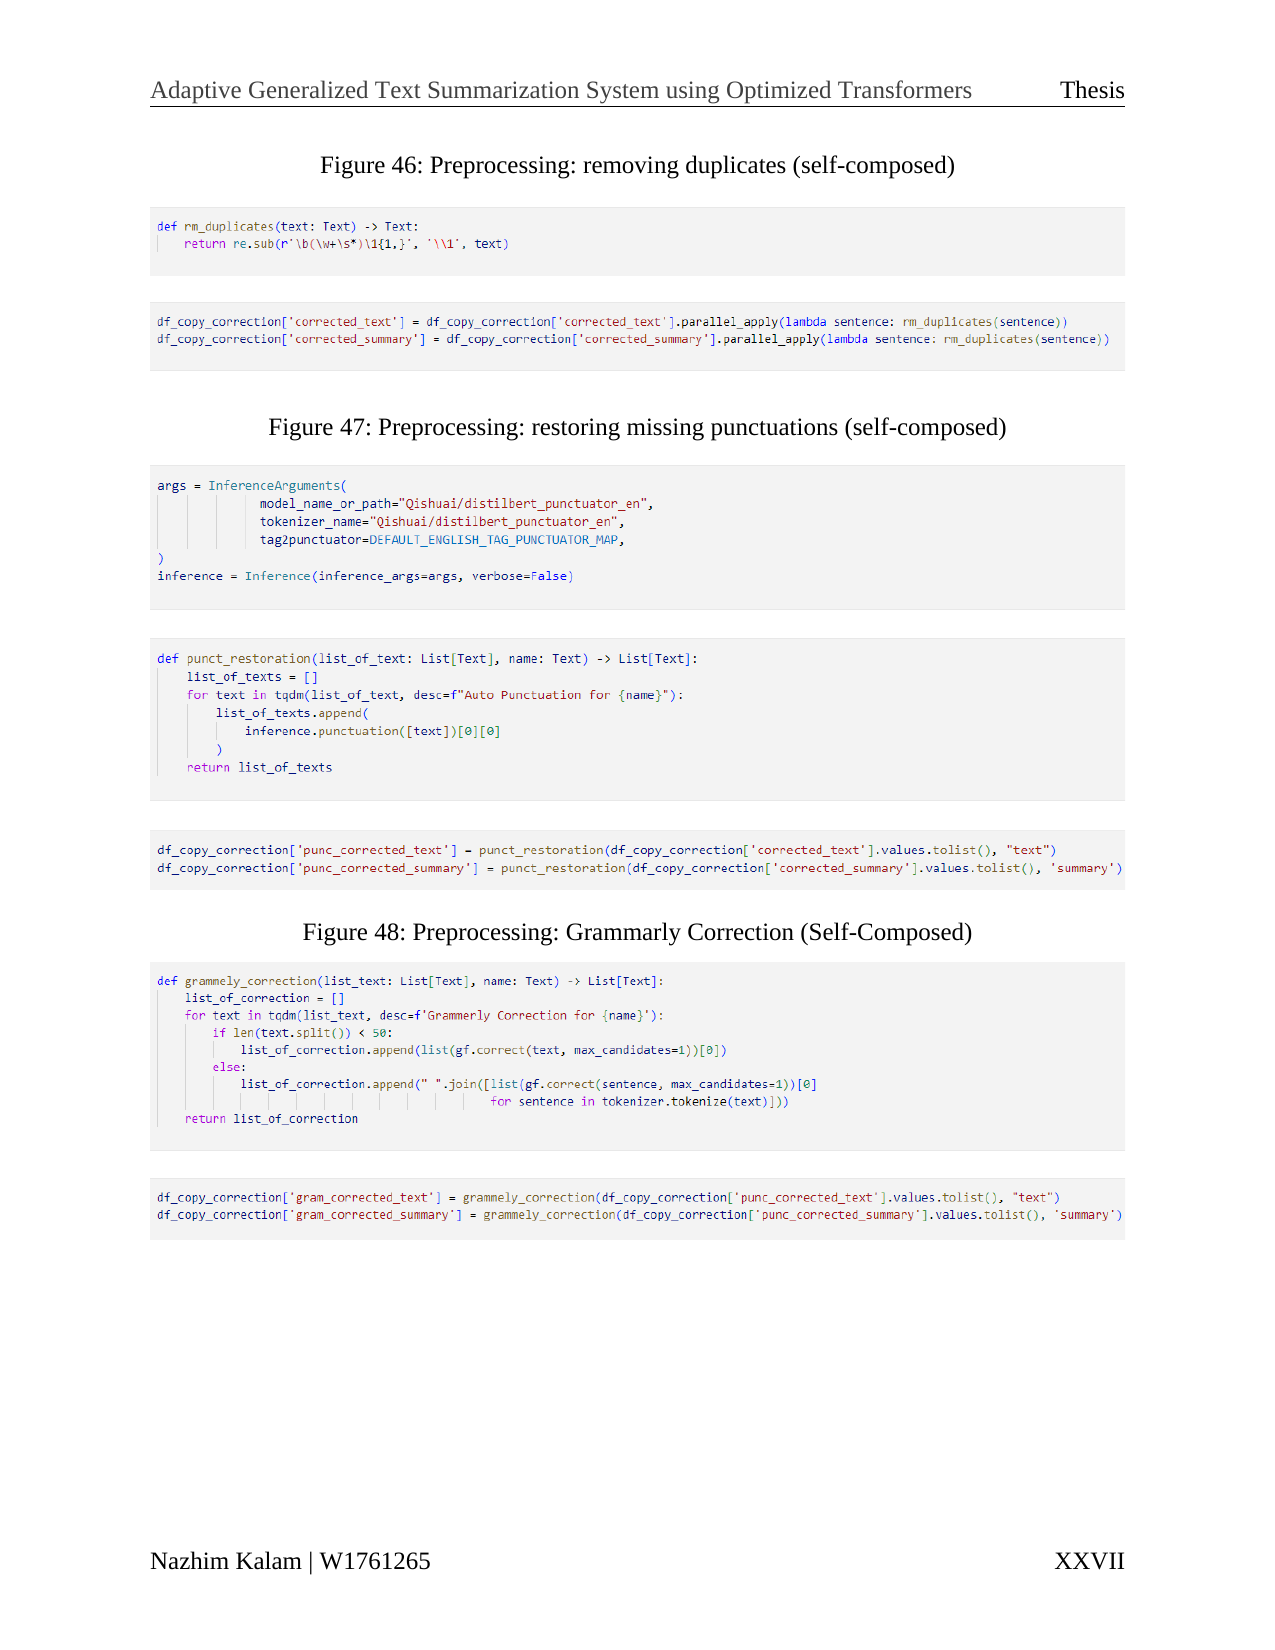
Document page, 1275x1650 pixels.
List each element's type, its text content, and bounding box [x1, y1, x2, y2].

text Figure 46: Preprocessing: removing duplicates (self-composed) [150, 150, 1125, 179]
text Figure 47: Preprocessing: restoring missing punctuations (self-composed) [150, 412, 1125, 441]
picture [150, 195, 1125, 382]
picture [150, 457, 1125, 890]
text Figure 48: Preprocessing: Grammarly Correction (Self-Composed) [150, 917, 1125, 946]
picture [150, 962, 1125, 1240]
